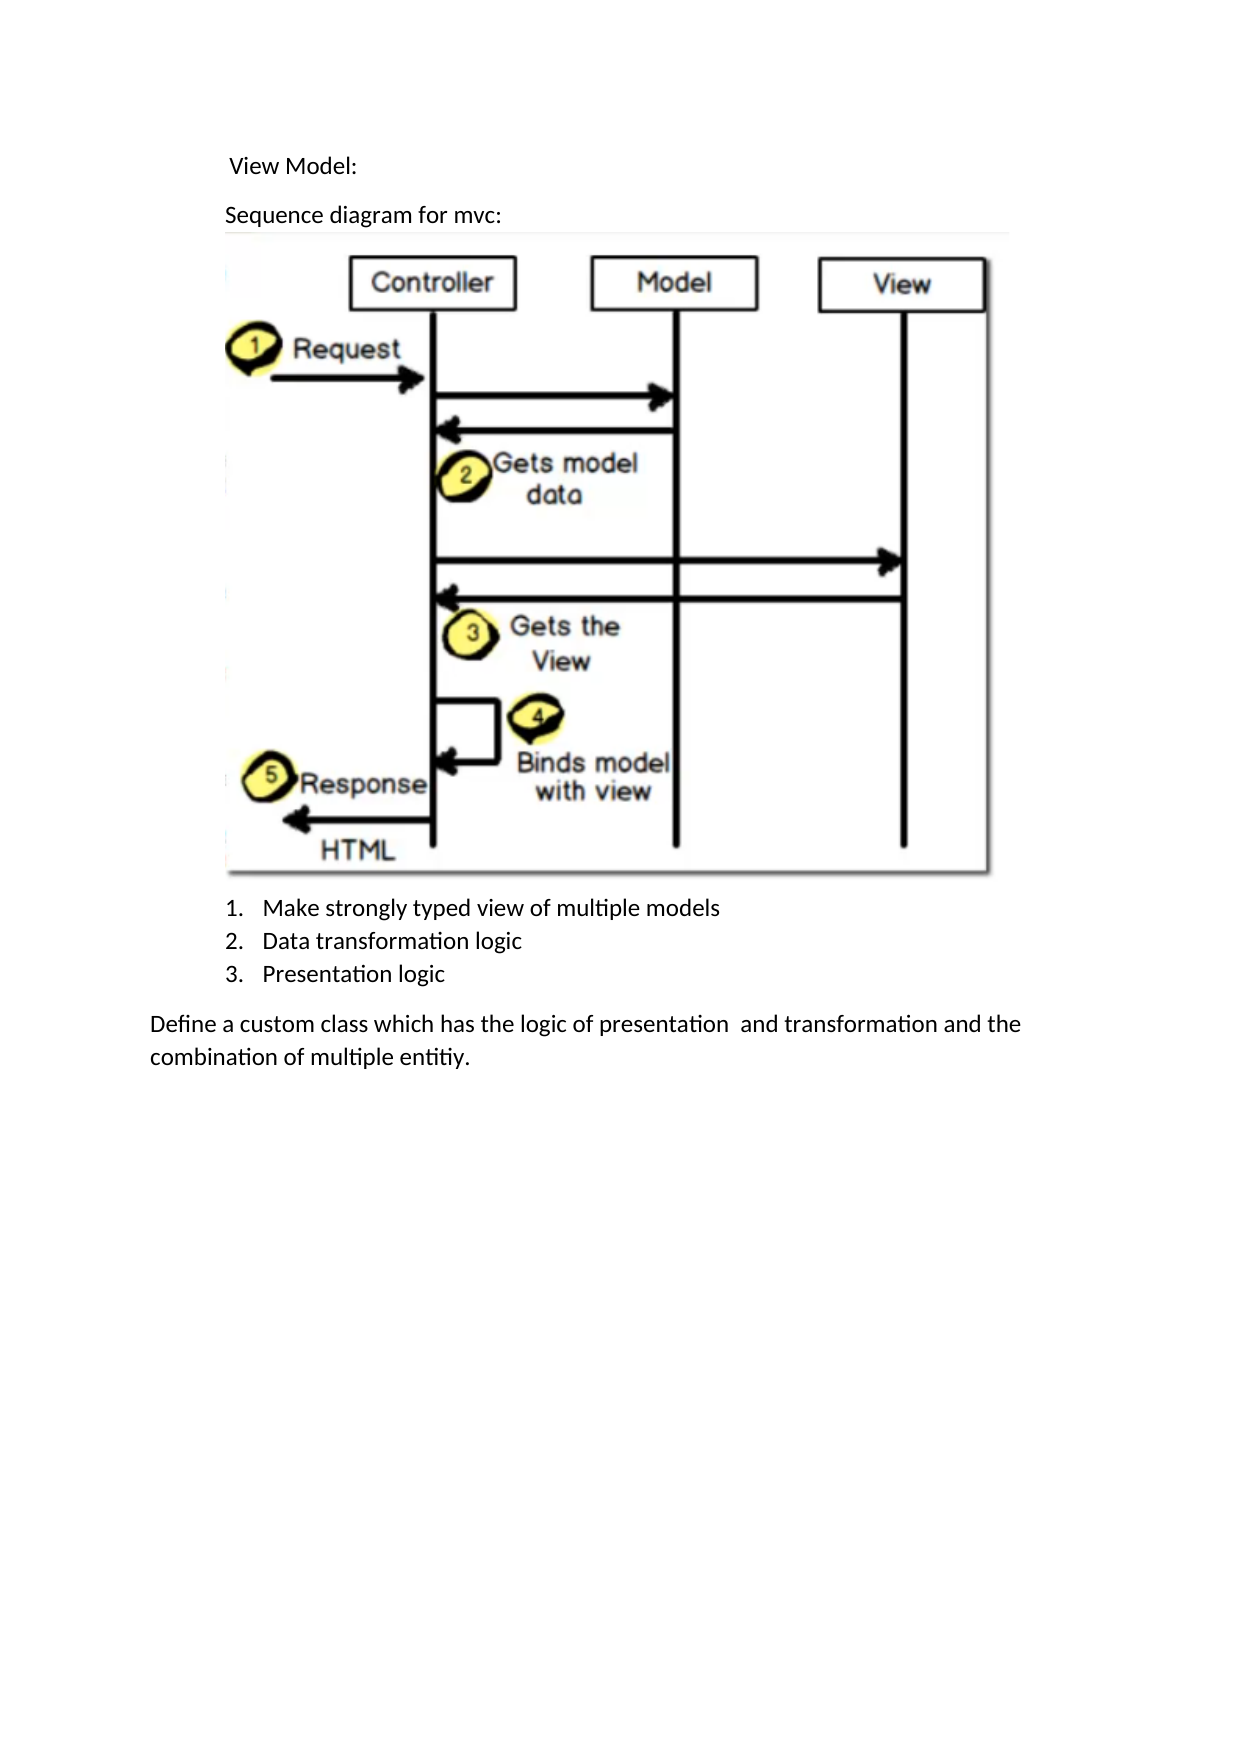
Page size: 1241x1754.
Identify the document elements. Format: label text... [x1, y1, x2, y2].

list Data transformation logic [225, 925, 1090, 956]
list Sequence diagram for mvc: [225, 199, 1090, 230]
text Define a custom class which has the logic of presentation and transformation and the combination of multiple entitiy. [150, 1008, 1090, 1071]
list Make strongly typed view of multiple models [225, 892, 1090, 923]
list Presentation logic [225, 958, 1090, 989]
picture [225, 232, 1010, 891]
text View Model: [150, 150, 1090, 181]
